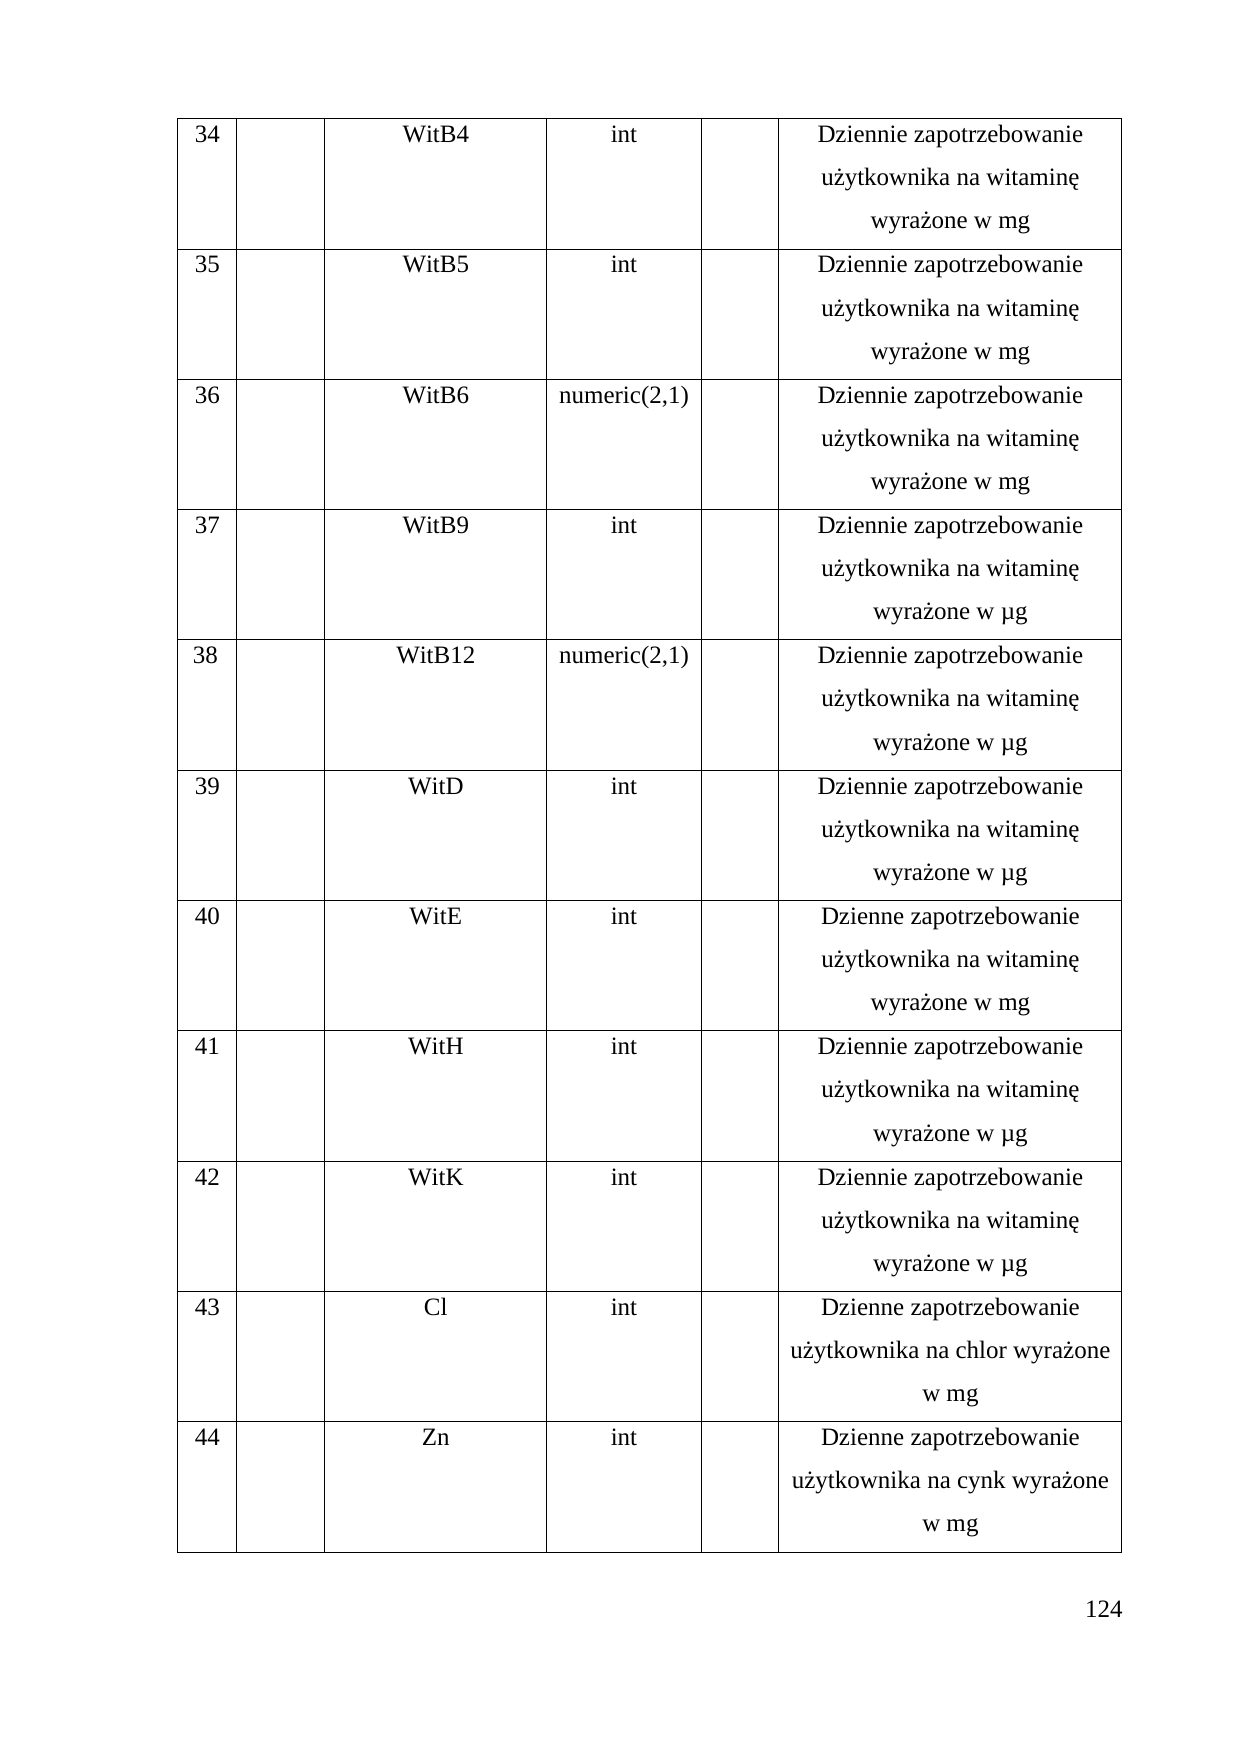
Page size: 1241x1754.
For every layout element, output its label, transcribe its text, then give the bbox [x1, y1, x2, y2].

table_cell [237, 380, 324, 509]
table_cell [702, 1162, 778, 1291]
table_cell 37 [178, 510, 236, 639]
table_cell WitB4 [325, 119, 546, 248]
table_cell [702, 119, 778, 248]
table_cell 35 [178, 250, 236, 379]
table_cell Dzienne zapotrzebowanie użytkownika na cynk wyrażone w mg [779, 1422, 1121, 1552]
table_cell Dziennie zapotrzebowanie użytkownika na witaminę wyrażone w µg [779, 640, 1121, 770]
table_cell WitB5 [325, 250, 546, 379]
table_cell [237, 510, 324, 639]
table_cell [702, 1031, 778, 1161]
table_cell Dziennie zapotrzebowanie użytkownika na witaminę wyrażone w µg [779, 1162, 1121, 1291]
table_cell [702, 250, 778, 379]
table_cell WitB9 [325, 510, 546, 639]
table_cell [702, 771, 778, 900]
table_cell [702, 640, 778, 770]
table_cell [237, 901, 324, 1030]
table_cell 42 [178, 1162, 236, 1291]
table_cell [702, 1422, 778, 1552]
table_cell WitB12 [325, 640, 546, 770]
table_cell WitB6 [325, 380, 546, 509]
table_cell Dzienne zapotrzebowanie użytkownika na witaminę wyrażone w mg [779, 901, 1121, 1030]
table_cell numeric(2,1) [547, 380, 701, 509]
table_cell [779, 250, 1121, 379]
table_cell [237, 1422, 324, 1552]
table_cell 44 [178, 1422, 236, 1552]
table_cell [237, 250, 324, 379]
table_cell int [547, 1292, 701, 1421]
table_cell WitE [325, 901, 546, 1030]
table_cell [237, 771, 324, 900]
table_cell 36 [178, 380, 236, 509]
table_cell 43 [178, 1292, 236, 1421]
table_cell [237, 640, 324, 770]
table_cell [779, 380, 1121, 509]
table_cell Dziennie zapotrzebowanie użytkownika na witaminę wyrażone w µg [779, 1031, 1121, 1161]
table_cell Zn [325, 1422, 546, 1552]
table_cell 38 [178, 640, 236, 770]
table_cell int [547, 510, 701, 639]
table_cell 41 [178, 1031, 236, 1161]
table_cell int [547, 901, 701, 1030]
table_cell 39 [178, 771, 236, 900]
table_cell Dziennie zapotrzebowanie użytkownika na witaminę wyrażone w µg [779, 510, 1121, 639]
table_cell [237, 119, 324, 248]
table_cell [237, 1162, 324, 1291]
table_cell [702, 1292, 778, 1421]
table_cell 34 [178, 119, 236, 248]
table_cell [702, 510, 778, 639]
table_cell int [547, 771, 701, 900]
table_cell int [547, 119, 701, 248]
table_cell [702, 901, 778, 1030]
table_cell WitK [325, 1162, 546, 1291]
table_cell 40 [178, 901, 236, 1030]
table_cell int [547, 1162, 701, 1291]
table_cell int [547, 250, 701, 379]
table_cell int [547, 1031, 701, 1161]
table_cell WitH [325, 1031, 546, 1161]
table_cell [237, 1292, 324, 1421]
table_cell [702, 380, 778, 509]
table_cell numeric(2,1) [547, 640, 701, 770]
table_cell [779, 119, 1121, 248]
table_cell int [547, 1422, 701, 1552]
table_cell [237, 1031, 324, 1161]
table_cell WitD [325, 771, 546, 900]
table_cell Dziennie zapotrzebowanie użytkownika na witaminę wyrażone w µg [779, 771, 1121, 900]
table_cell Dzienne zapotrzebowanie użytkownika na chlor wyrażone w mg [779, 1292, 1121, 1421]
table_cell Cl [325, 1292, 546, 1421]
